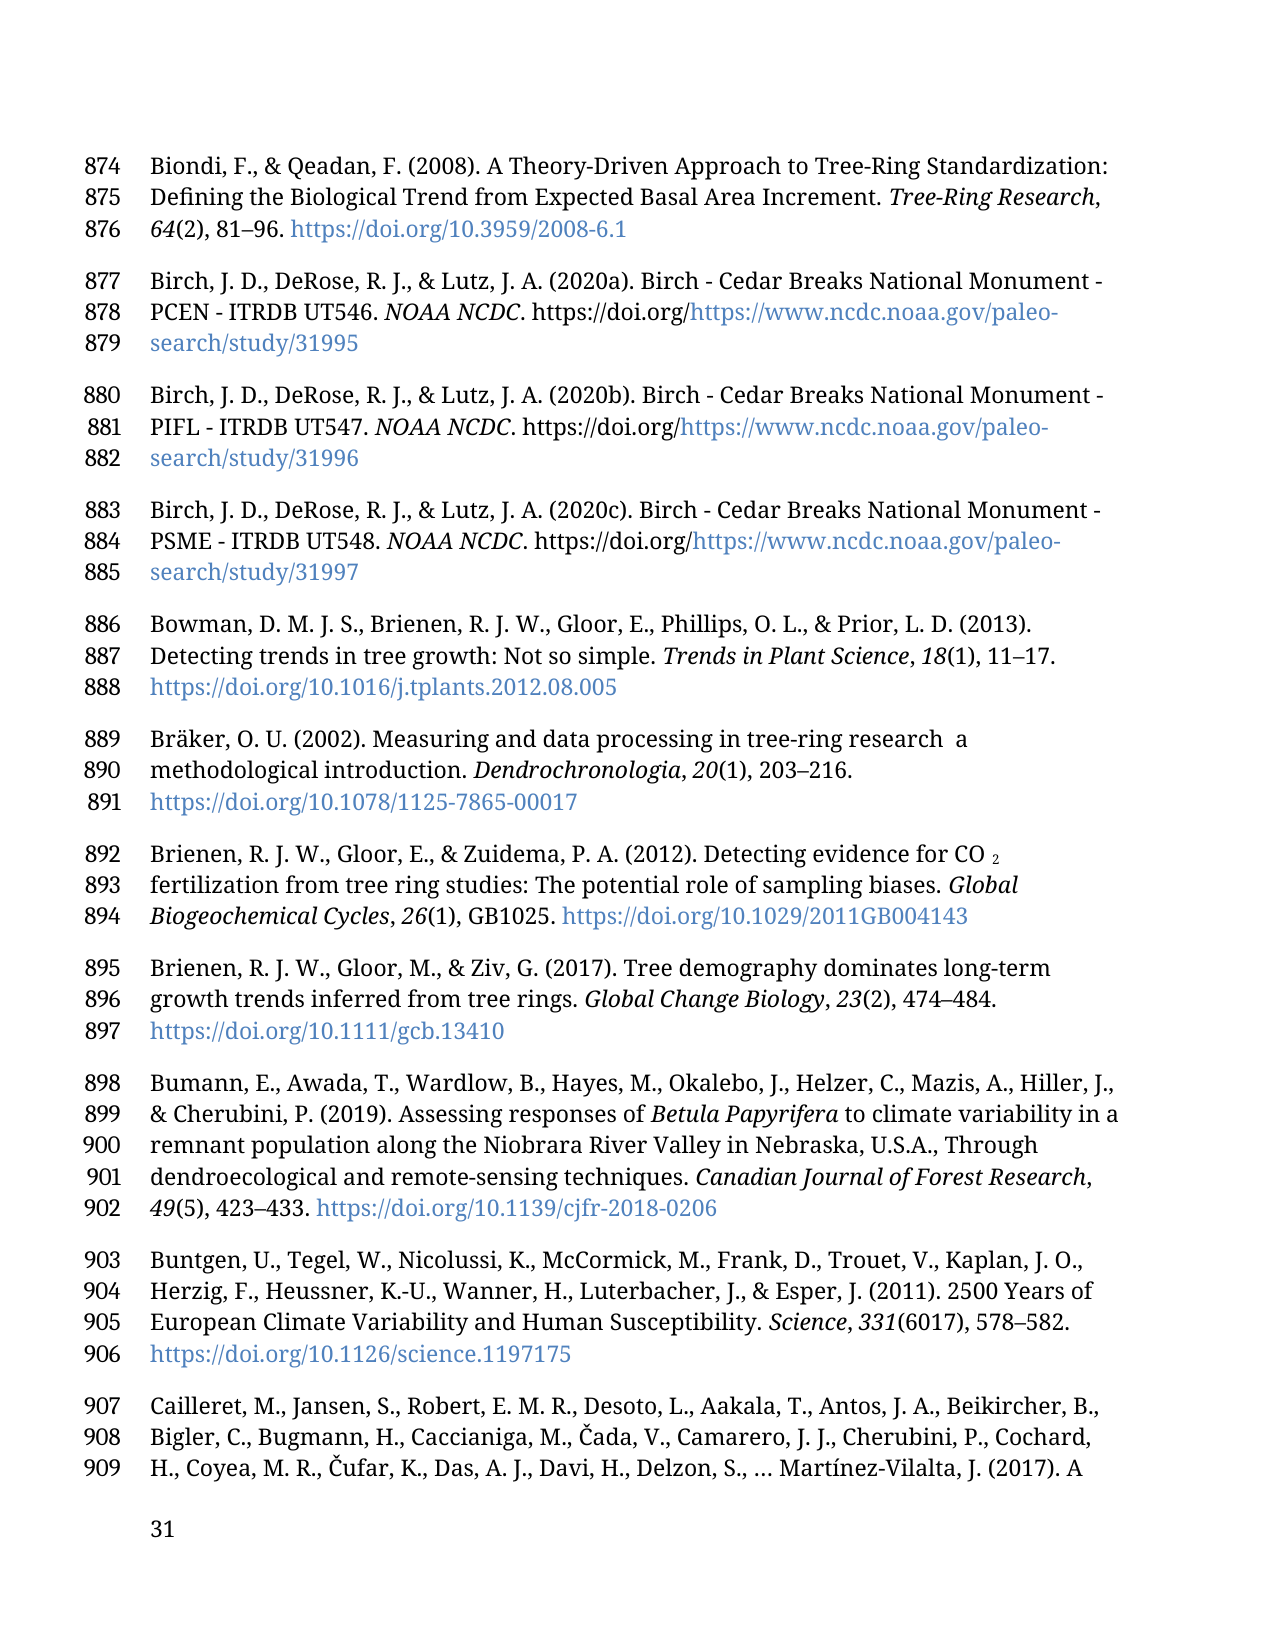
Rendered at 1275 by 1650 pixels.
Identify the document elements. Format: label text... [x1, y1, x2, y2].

text Brienen, R. J. W., Gloor, E., & Zuidema, P. A. (2012). Detecting evidence for CO 2 fertilization from tree ring studies: The potential role of sampling biases. Global Biogeochemical Cycles, 26(1), GB1025. https://doi.org/10.1029/2011GB004143 [150, 837, 1125, 931]
text Biondi, F., & Qeadan, F. (2008). A Theory-Driven Approach to Tree-Ring Standardization: Defining the Biological Trend from Expected Basal Area Increment. Tree-Ring Research, 64(2), 81–96. https://doi.org/10.3959/2008-6.1 [150, 150, 1125, 244]
text Birch, J. D., DeRose, R. J., & Lutz, J. A. (2020a). Birch - Cedar Breaks National Monument - PCEN - ITRDB UT546. NOAA NCDC. https://doi.org/https://www.ncdc.noaa.gov/paleo-search/study/31995 [150, 264, 1125, 358]
text Birch, J. D., DeRose, R. J., & Lutz, J. A. (2020b). Birch - Cedar Breaks National Monument - PIFL - ITRDB UT547. NOAA NCDC. https://doi.org/https://www.ncdc.noaa.gov/paleo-search/study/31996 [150, 379, 1125, 473]
text Bowman, D. M. J. S., Brienen, R. J. W., Gloor, E., Phillips, O. L., & Prior, L. D. (2013). Detecting trends in tree growth: Not so simple. Trends in Plant Science, 18(1), 11–17. https://doi.org/10.1016/j.tplants.2012.08.005 [150, 608, 1125, 702]
text Bräker, O. U. (2002). Measuring and data processing in tree-ring research a methodological introduction. Dendrochronologia, 20(1), 203–216. https://doi.org/10.1078/1125-7865-00017 [150, 723, 1125, 817]
text Buntgen, U., Tegel, W., Nicolussi, K., McCormick, M., Frank, D., Trouet, V., Kaplan, J. O., Herzig, F., Heussner, K.-U., Wanner, H., Luterbacher, J., & Esper, J. (2011). 2500 Years of European Climate Variability and Human Susceptibility. Science, 331(6017), 578–582. https://doi.org/10.1126/science.1197175 [150, 1244, 1125, 1369]
text Birch, J. D., DeRose, R. J., & Lutz, J. A. (2020c). Birch - Cedar Breaks National Monument - PSME - ITRDB UT548. NOAA NCDC. https://doi.org/https://www.ncdc.noaa.gov/paleo-search/study/31997 [150, 494, 1125, 587]
text Brienen, R. J. W., Gloor, M., & Ziv, G. (2017). Tree demography dominates long-term growth trends inferred from tree rings. Global Change Biology, 23(2), 474–484. https://doi.org/10.1111/gcb.13410 [150, 952, 1125, 1046]
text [150, 1389, 1125, 1483]
text Bumann, E., Awada, T., Wardlow, B., Hayes, M., Okalebo, J., Helzer, C., Mazis, A., Hiller, J., & Cherubini, P. (2019). Assessing responses of Betula Papyrifera to climate variability in a remnant population along the Niobrara River Valley in Nebraska, U.S.A., Through dendroecological and remote-sensing techniques. Canadian Journal of Forest Research, 49(5), 423–433. https://doi.org/10.1139/cjfr-2018-0206 [150, 1067, 1125, 1223]
